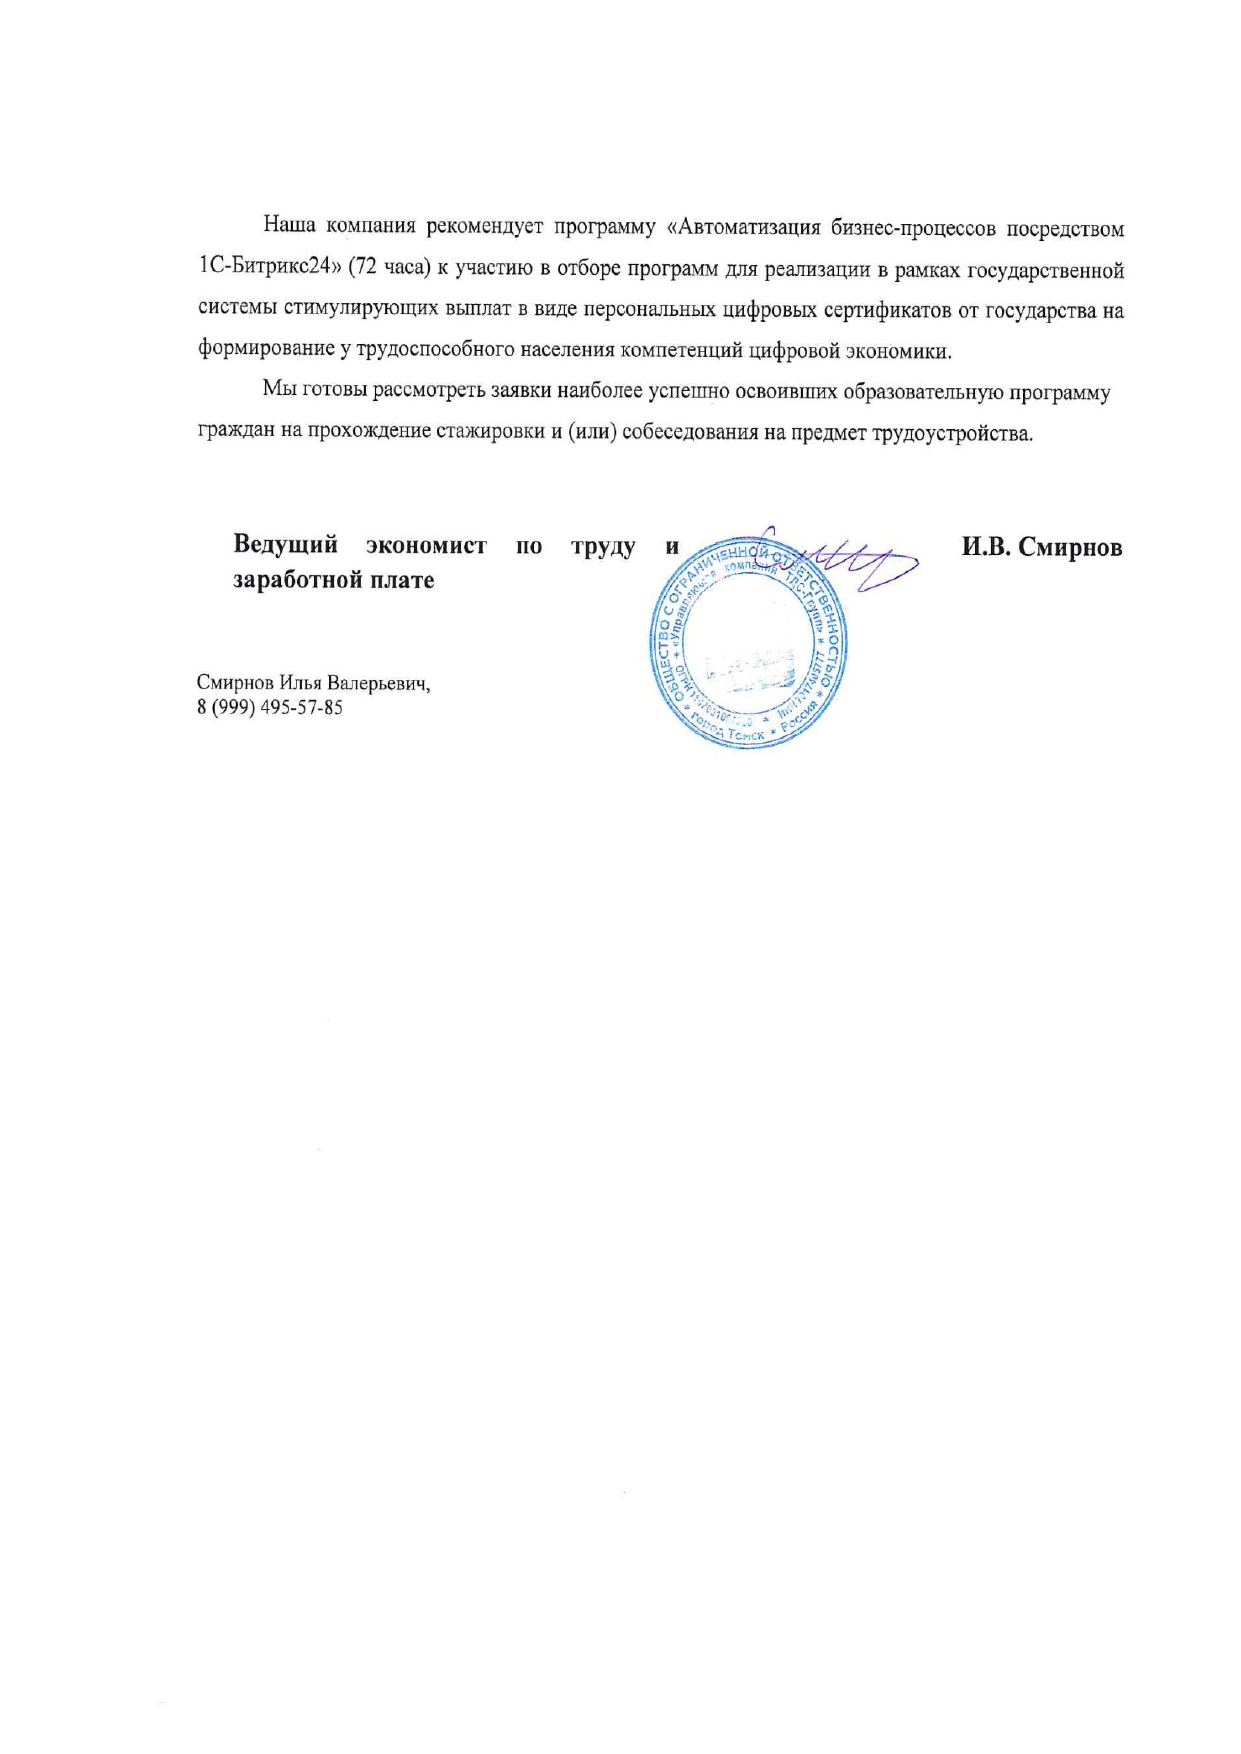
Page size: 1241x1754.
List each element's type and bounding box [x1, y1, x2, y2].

picture [87, 100, 1165, 1754]
